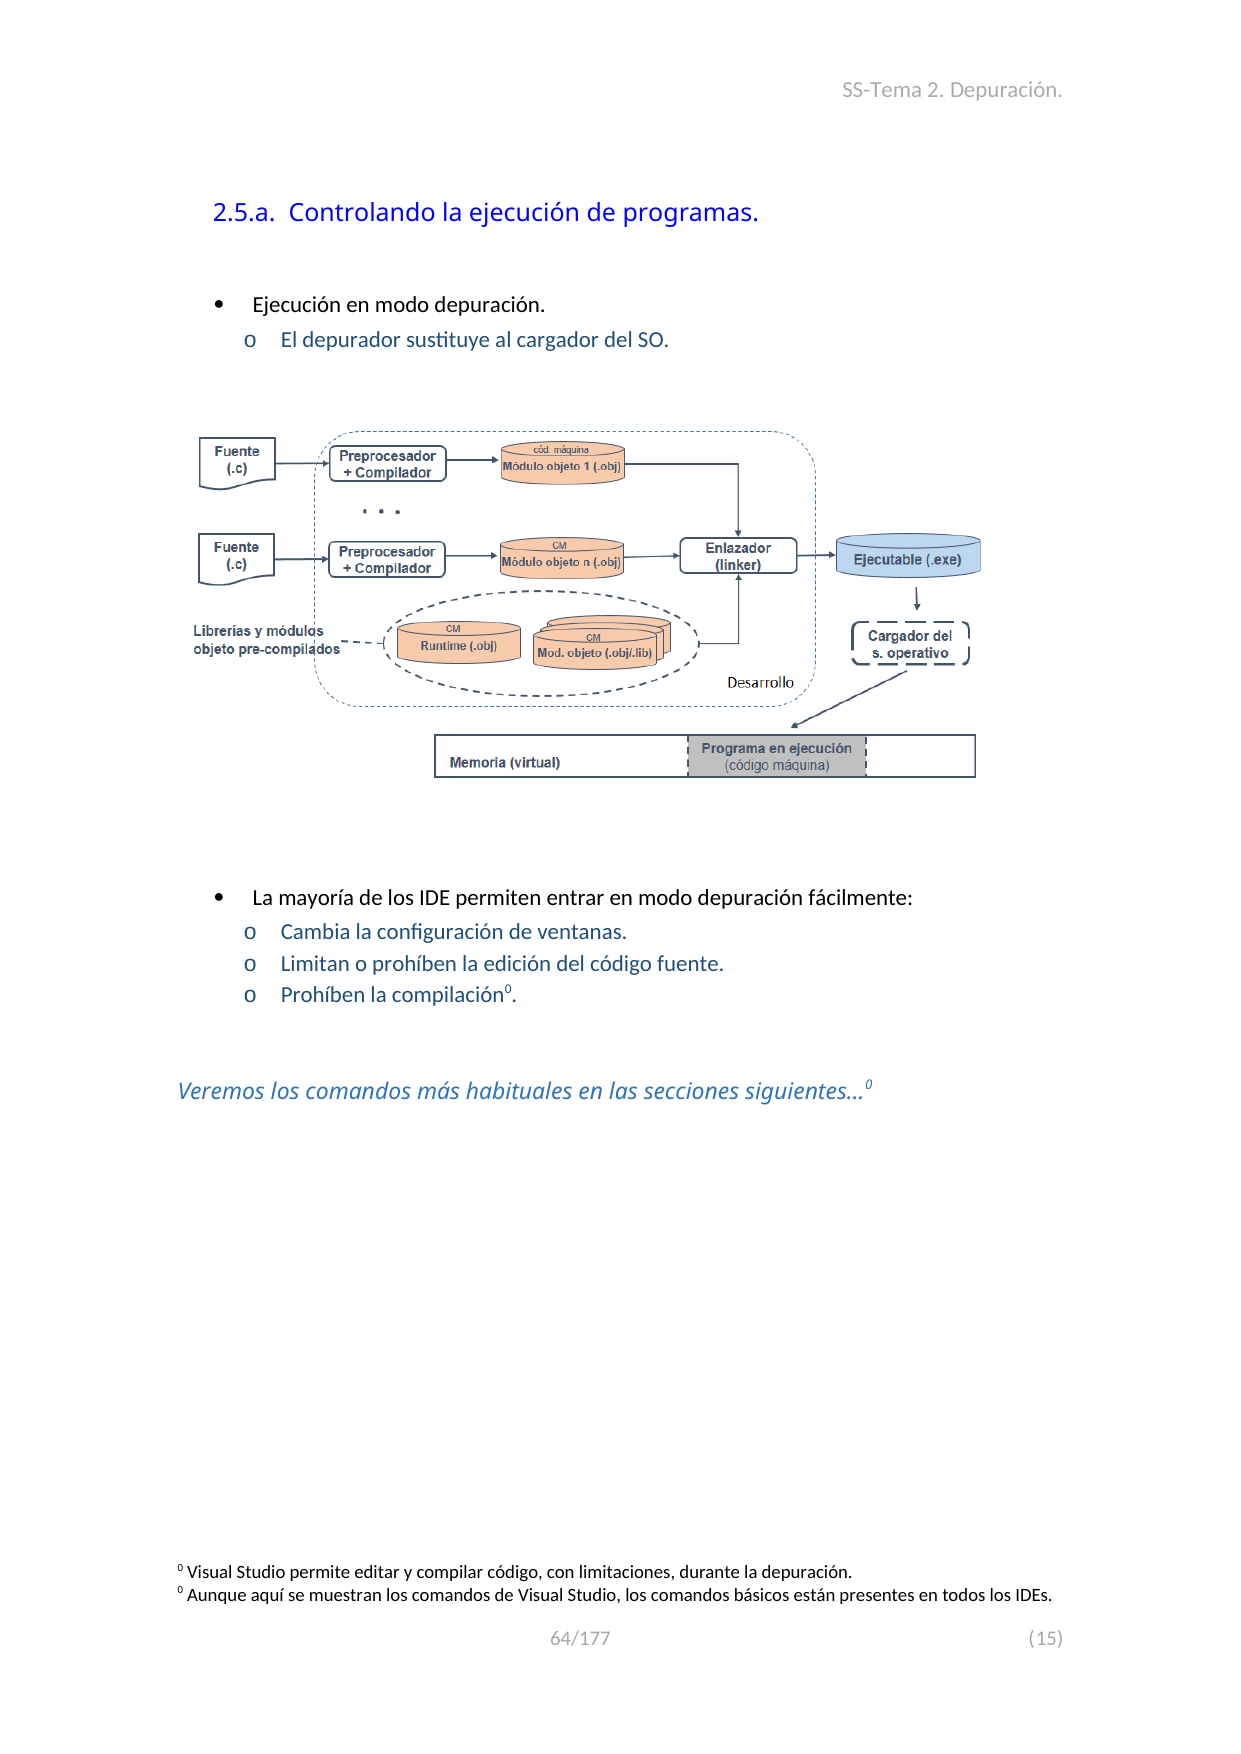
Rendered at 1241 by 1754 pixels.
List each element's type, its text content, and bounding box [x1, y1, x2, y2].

text Ejecución en modo depuración. [215, 291, 1063, 319]
text Cambia la configuración de ventanas. [243, 917, 1063, 946]
text Prohíben la compilación. [243, 980, 1063, 1009]
text El depurador sustituye al cargador del SO. [243, 325, 1063, 354]
picture [177, 420, 998, 818]
text Limitan o prohíben la edición del código fuente. [243, 949, 1063, 978]
subtitle Veremos los comandos más habituales en las secciones siguientes… [177, 1075, 1063, 1106]
text La mayoría de los IDE permiten entrar en modo depuración fácilmente: [215, 883, 1063, 911]
text Controlando la ejecución de programas. [213, 194, 1063, 228]
